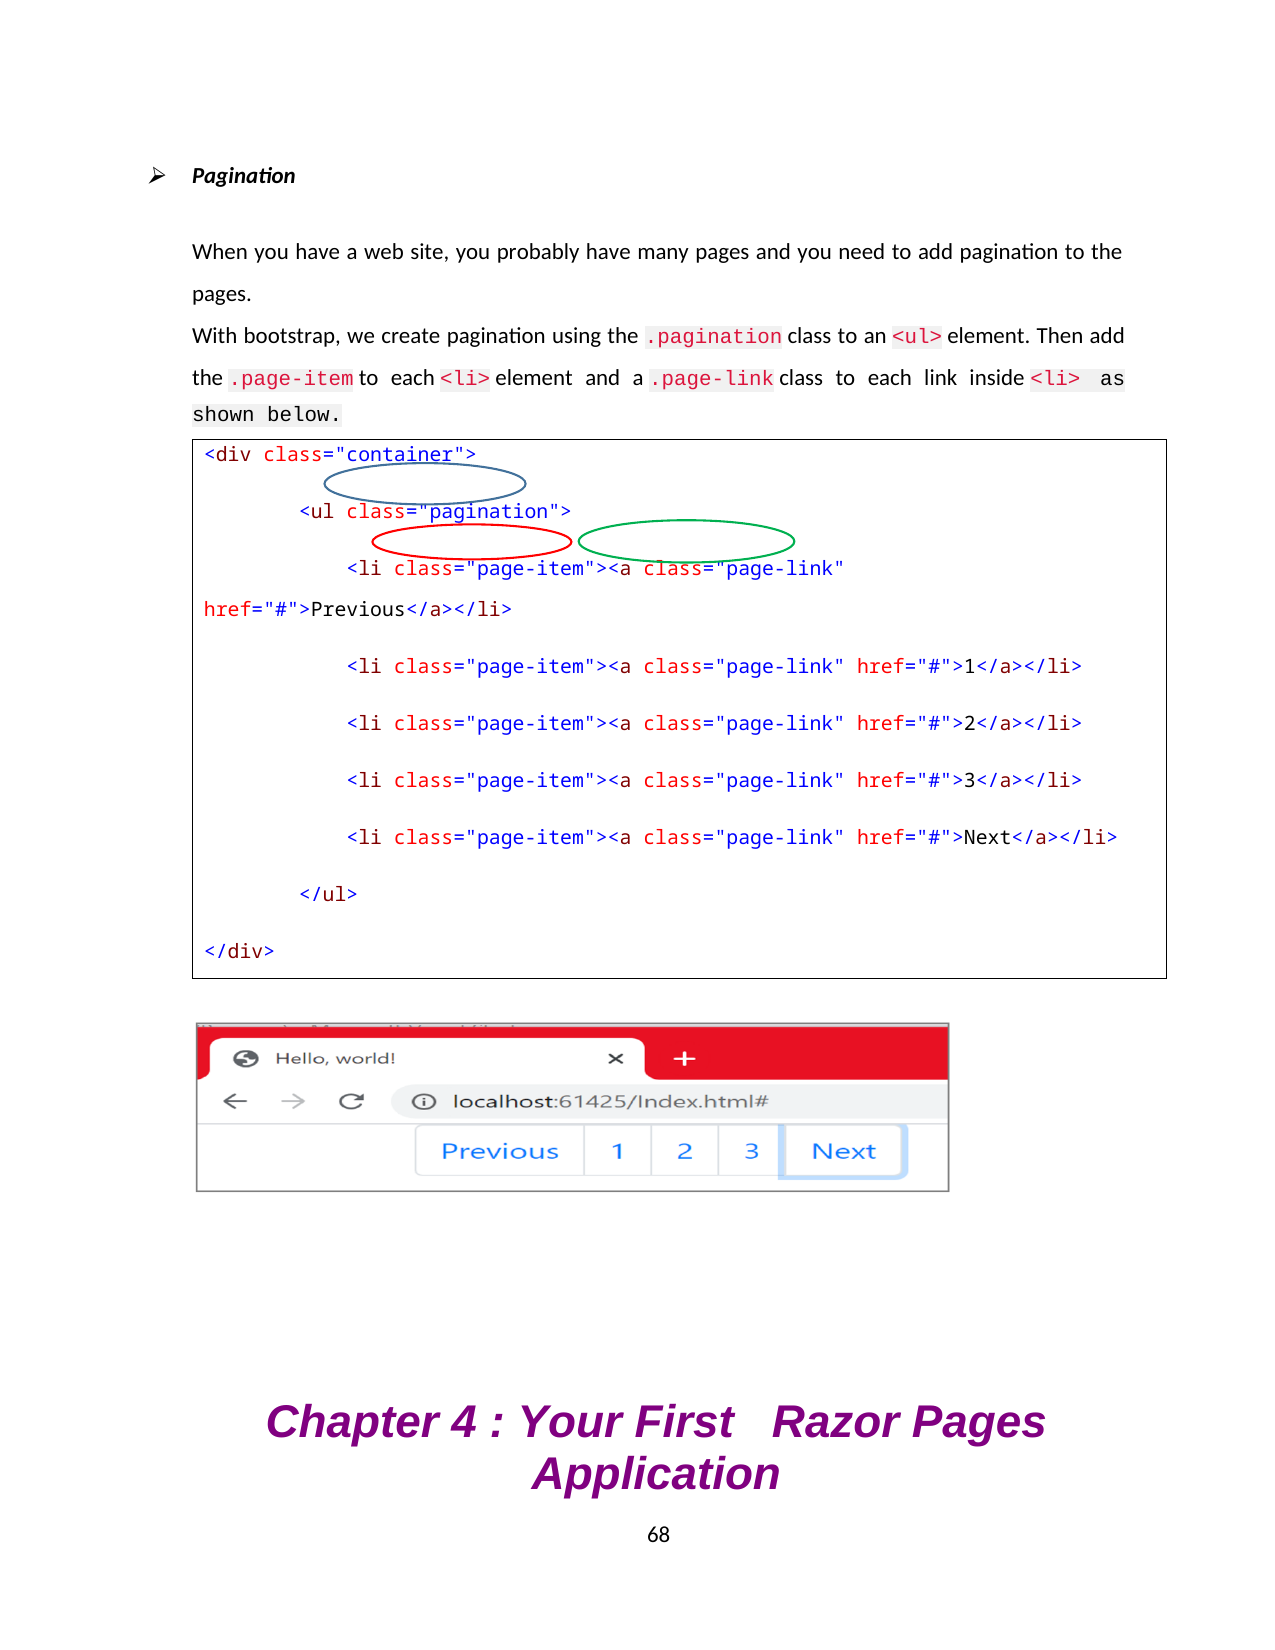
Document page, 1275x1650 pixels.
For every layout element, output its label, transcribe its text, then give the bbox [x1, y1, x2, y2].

text With bootstrap, we create pagination using the .pagination class to an <ul> element. Then add the .page-item to each <li> element and a .page-link class to each link inside <li> as shown below. [192, 376, 1125, 427]
list Pagination [147, 150, 1125, 197]
text Chapter 4 : Your First Razor Pages Application [192, 1394, 1125, 1499]
table_header <div class="container"> <ul class="pagination"> <li class="page-item"><a class="page-link" href="#">Previous</a></li> <li class="page-item"><a class="page-link" href="#">1</a></li> <li class="page-item"><a class="page-link" href="#">2</a></li> <li class="page-item"><a class="page-link" href="#">3</a></li> <li class="page-item"><a class="page-link" href="#">Next</a></li> </ul> </div> [193, 440, 1166, 977]
text When you have a web site, you probably have many pages and you need to add pagination to the pages. [192, 237, 1125, 307]
text With bootstrap, we create pagination using the .pagination class to an <ul> element. Then add the .page-item to each <li> element and a .page-link class to each link inside <li> as shown below. [192, 321, 1125, 374]
picture [191, 1020, 952, 1195]
